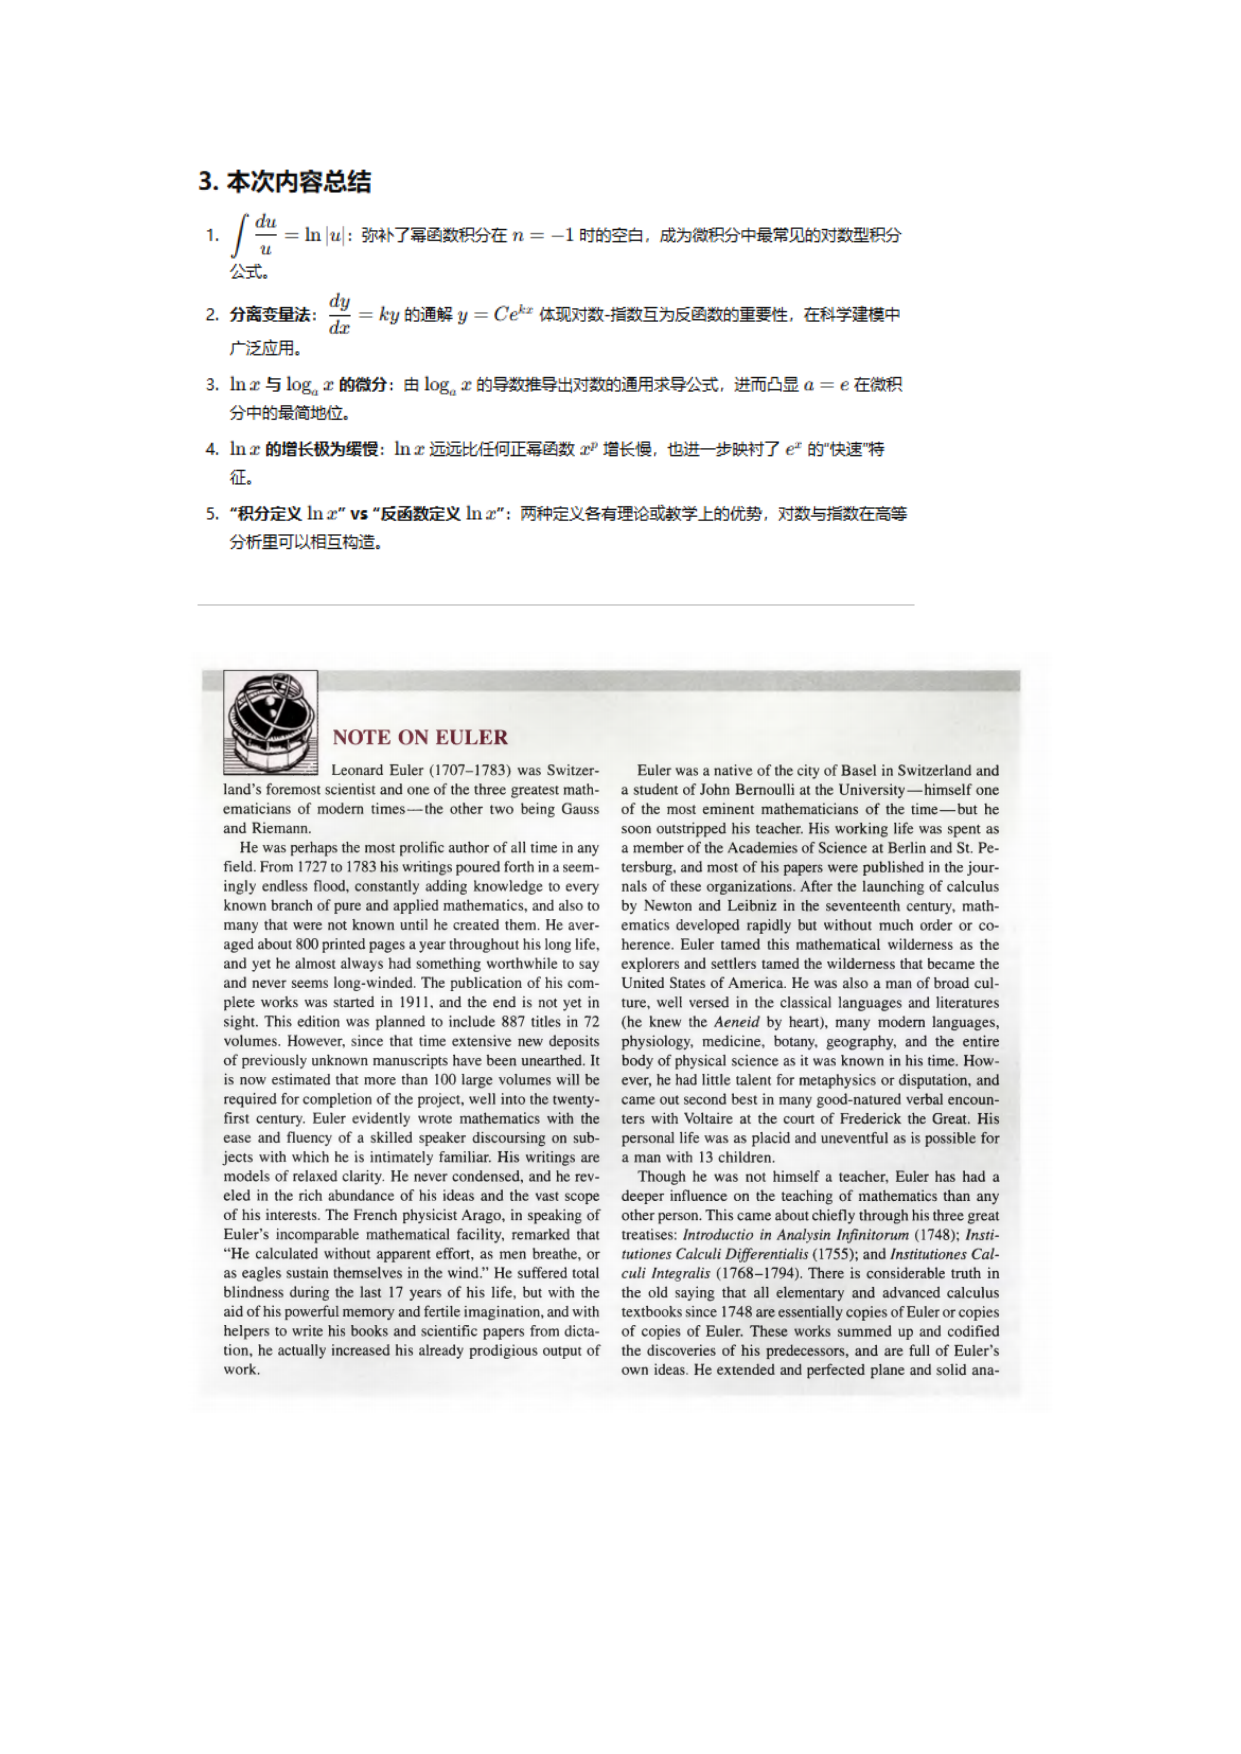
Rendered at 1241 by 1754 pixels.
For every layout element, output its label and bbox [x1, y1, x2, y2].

picture [187, 652, 1053, 1413]
picture [187, 152, 1053, 626]
